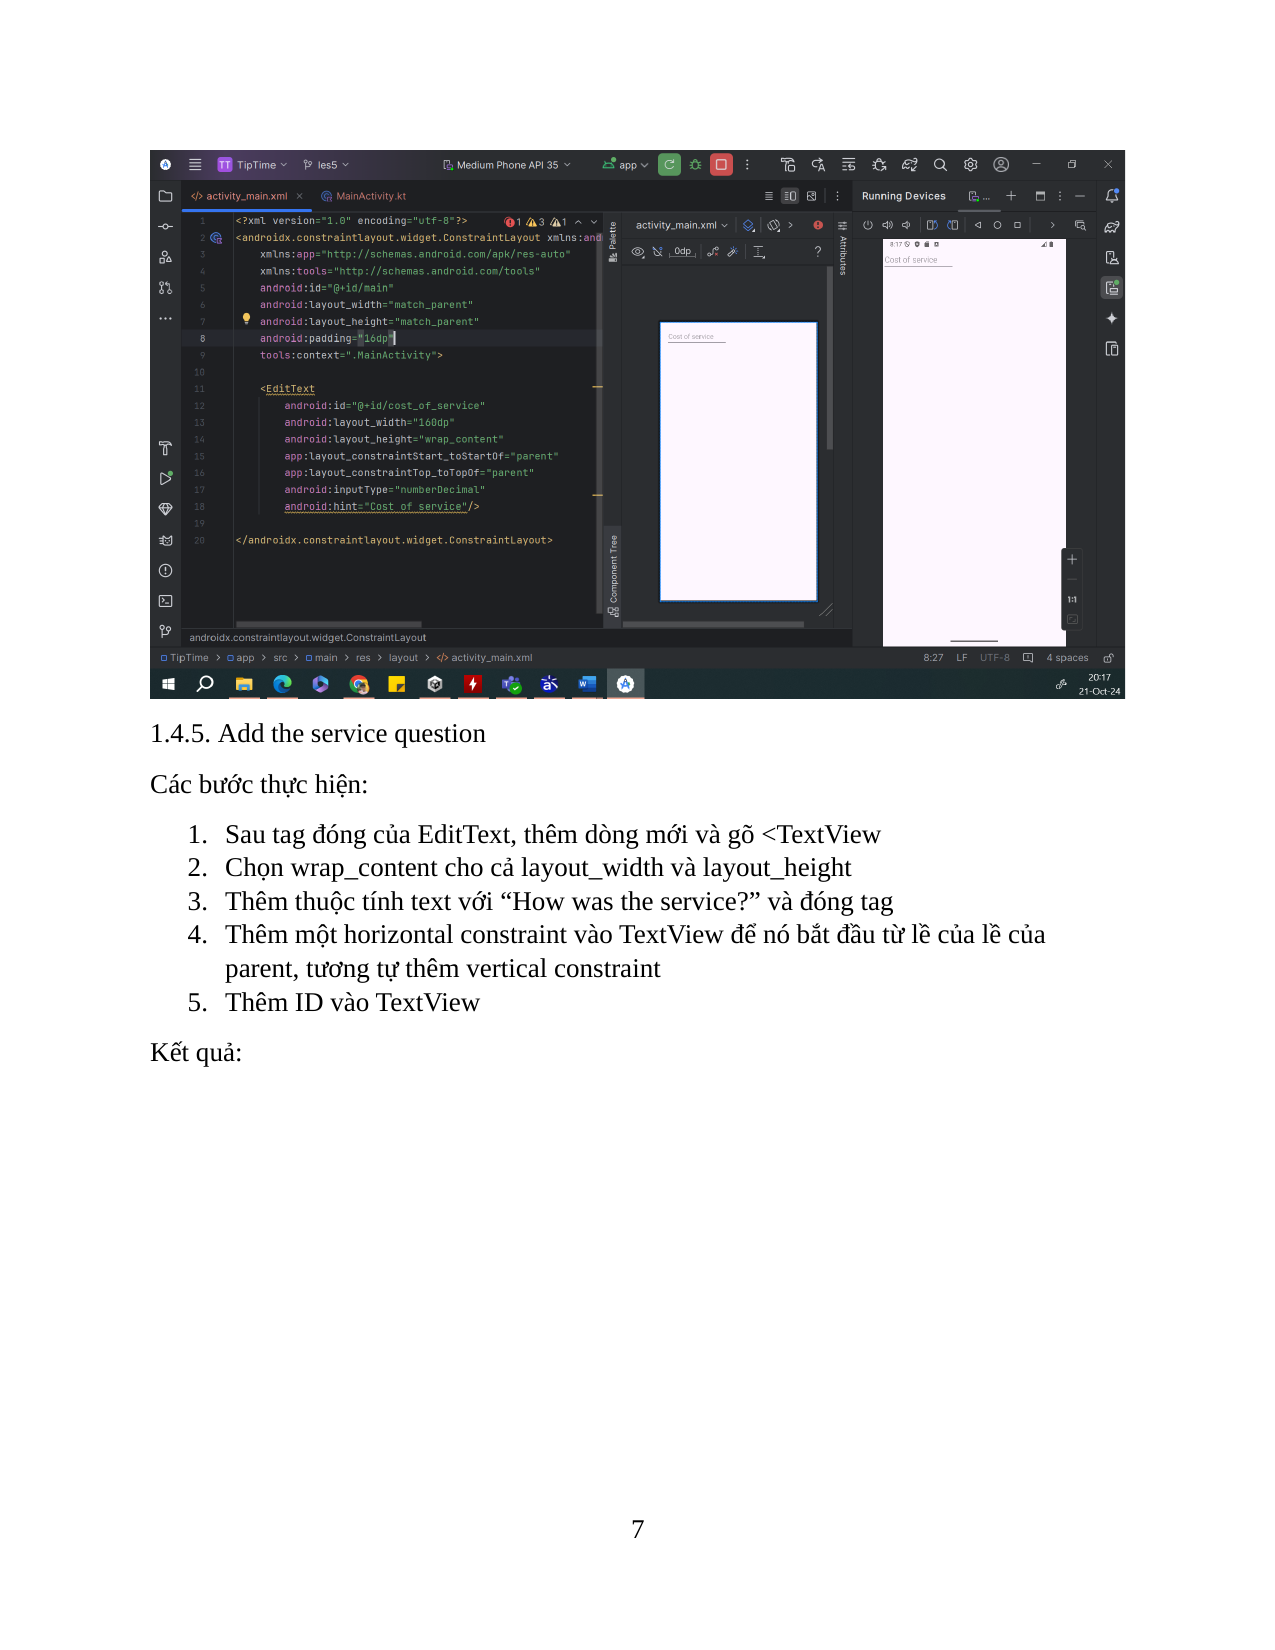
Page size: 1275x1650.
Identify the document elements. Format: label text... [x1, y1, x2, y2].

list Sau tag đóng của EditText, thêm dòng mới và gõ <TextView [187, 818, 1125, 849]
text Kết quả: [150, 1036, 1125, 1067]
subtitle 1.4.5. Add the service question [150, 717, 1125, 749]
list Thêm ID vào TextView [187, 986, 1125, 1017]
text Các bước thực hiện: [150, 768, 1125, 799]
picture [150, 150, 1125, 699]
list Chọn wrap_content cho cả layout_width và layout_height [187, 851, 1125, 883]
list Thêm một horizontal constraint vào TextView để nó bắt đầu từ lề của lề của parent, tương tự thêm vertical constraint [187, 918, 1125, 983]
list Thêm thuộc tính text với “How was the service?” và đóng tag [187, 885, 1125, 916]
